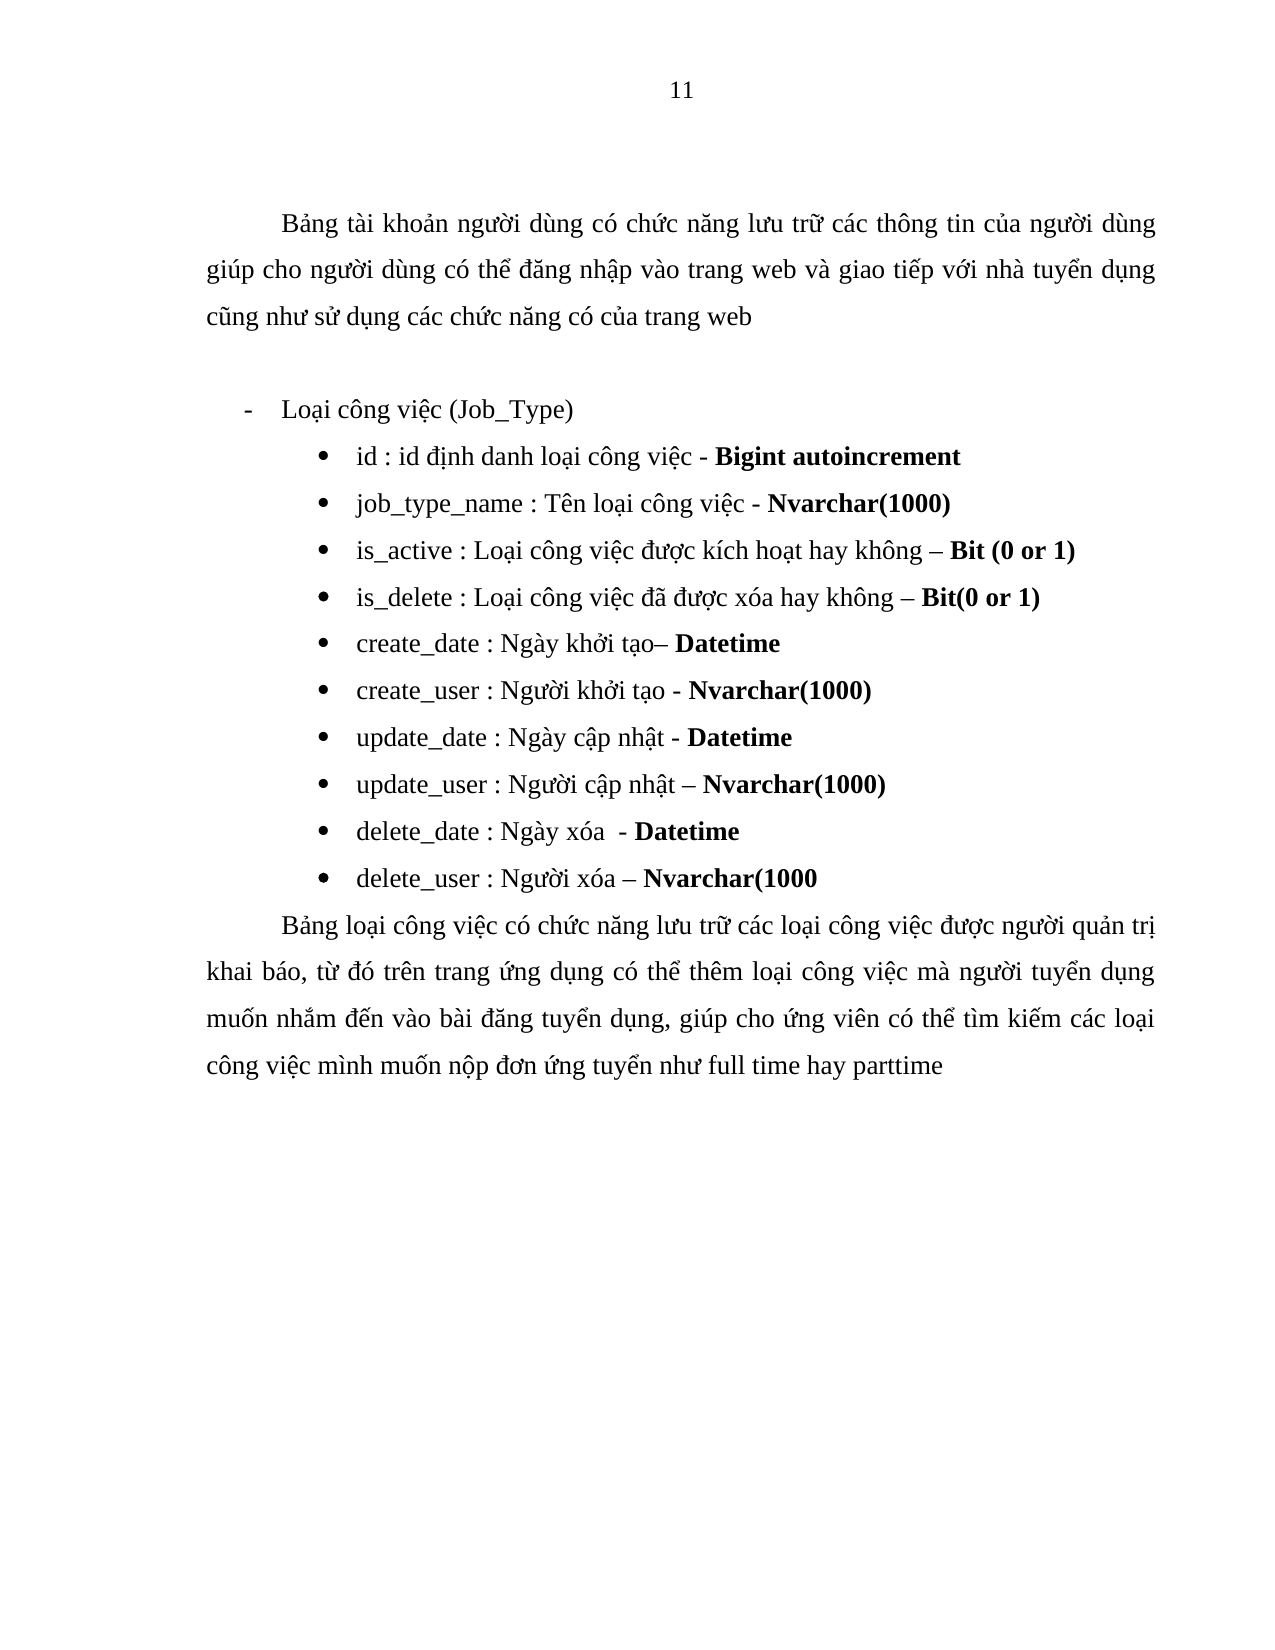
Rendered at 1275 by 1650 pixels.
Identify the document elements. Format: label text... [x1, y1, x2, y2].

text Bảng tài khoản người dùng có chức năng lưu trữ các thông tin của người dùng giúp cho người dùng có thể đăng nhập vào trang web và giao tiếp với nhà tuyển dụng cũng như sử dụng các chức năng có của trang web [206, 207, 1157, 331]
list Loại công việc (Job_Type) [244, 393, 1157, 424]
list create_date : Ngày khởi tạo– Datetime [319, 628, 1157, 659]
list create_user : Người khởi tạo - Nvarchar(1000) [319, 674, 1157, 706]
list is_active : Loại công việc được kích hoạt hay không – Bit (0 or 1) [319, 534, 1157, 565]
list update_user : Người cập nhật – Nvarchar(1000) [319, 768, 1157, 799]
list delete_date : Ngày xóa - Datetime [319, 815, 1157, 846]
list delete_user : Người xóa – Nvarchar(1000 [319, 862, 1157, 893]
list is_delete : Loại công việc đã được xóa hay không – Bit(0 or 1) [319, 581, 1157, 612]
list update_date : Ngày cập nhật - Datetime [319, 721, 1157, 753]
list id : id định danh loại công việc - Bigint autoincrement [319, 440, 1157, 471]
list job_type_name : Tên loại công việc - Nvarchar(1000) [319, 487, 1157, 518]
text Bảng loại công việc có chức năng lưu trữ các loại công việc được người quản trị khai báo, từ đó trên trang ứng dụng có thể thêm loại công việc mà người tuyển dụng muốn nhắm đến vào bài đăng tuyển dụng, giúp cho ứng viên có thể tìm kiếm các loại công việc mình muốn nộp đơn ứng tuyển như full time hay parttime [206, 909, 1157, 1080]
